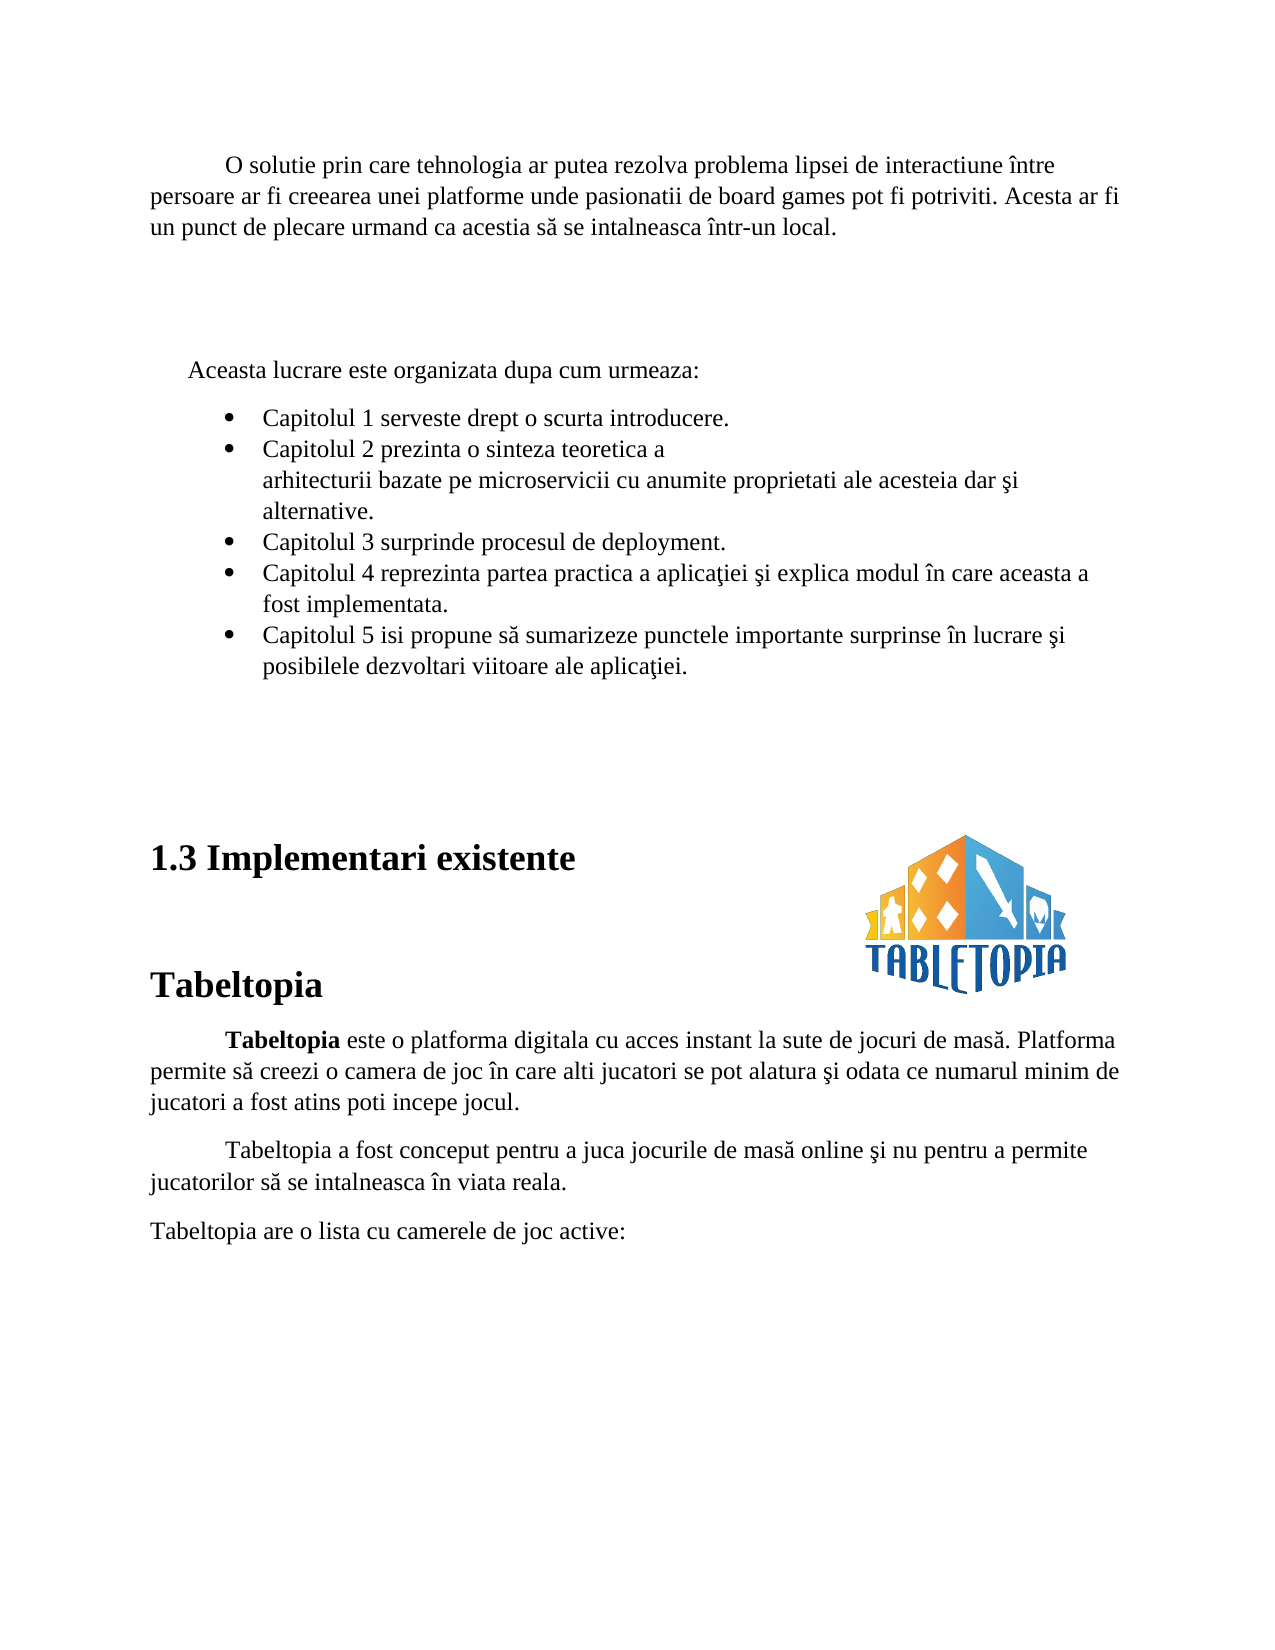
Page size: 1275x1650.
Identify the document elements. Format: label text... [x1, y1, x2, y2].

text Aceasta lucrare este organizata dupa cum urmeaza: [187, 355, 1125, 384]
text O solutie prin care tehnologia ar putea rezolva problema lipsei de interactiune între persoare ar fi creearea unei platforme unde pasionatii de board games pot fi potriviti. Acesta ar fi un punct de plecare urmand ca acestia să se intalneasca într-un local. [150, 150, 1125, 241]
list Capitolul 2 prezinta o sinteza teoretica a [225, 434, 1125, 463]
list arhitecturii bazate pe microservicii cu anumite proprietati ale acesteia dar şi alternative. [262, 465, 1125, 525]
list Capitolul 1 serveste drept o scurta introducere. [225, 403, 1125, 432]
list Capitolul 5 isi propune să sumarizeze punctele importante surprinse în lucrare şi posibilele dezvoltari viitoare ale aplicaţiei. [225, 620, 1125, 680]
text Tabeltopia are o lista cu camerele de joc active: [150, 1216, 1125, 1244]
text Tabeltopia [150, 962, 1125, 1005]
picture [819, 879, 1112, 962]
list Capitolul 4 reprezinta partea practica a aplicaţiei şi explica modul în care aceasta a fost implementata. [225, 558, 1125, 618]
text Tabeltopia a fost conceput pentru a juca jocurile de masă online şi nu pentru a permite jucatorilor să se intalneasca în viata reala. [150, 1135, 1125, 1197]
list Capitolul 3 surprinde procesul de deployment. [225, 527, 1125, 556]
text Tabeltopia este o platforma digitala cu acces instant la sute de jocuri de masă. Platforma permite să creezi o camera de joc în care alti jucatori se pot alatura şi odata ce numarul minim de jucatori a fost atins poti incepe jocul. [150, 1025, 1125, 1116]
text 1.3 Implementari existente [150, 836, 1125, 879]
